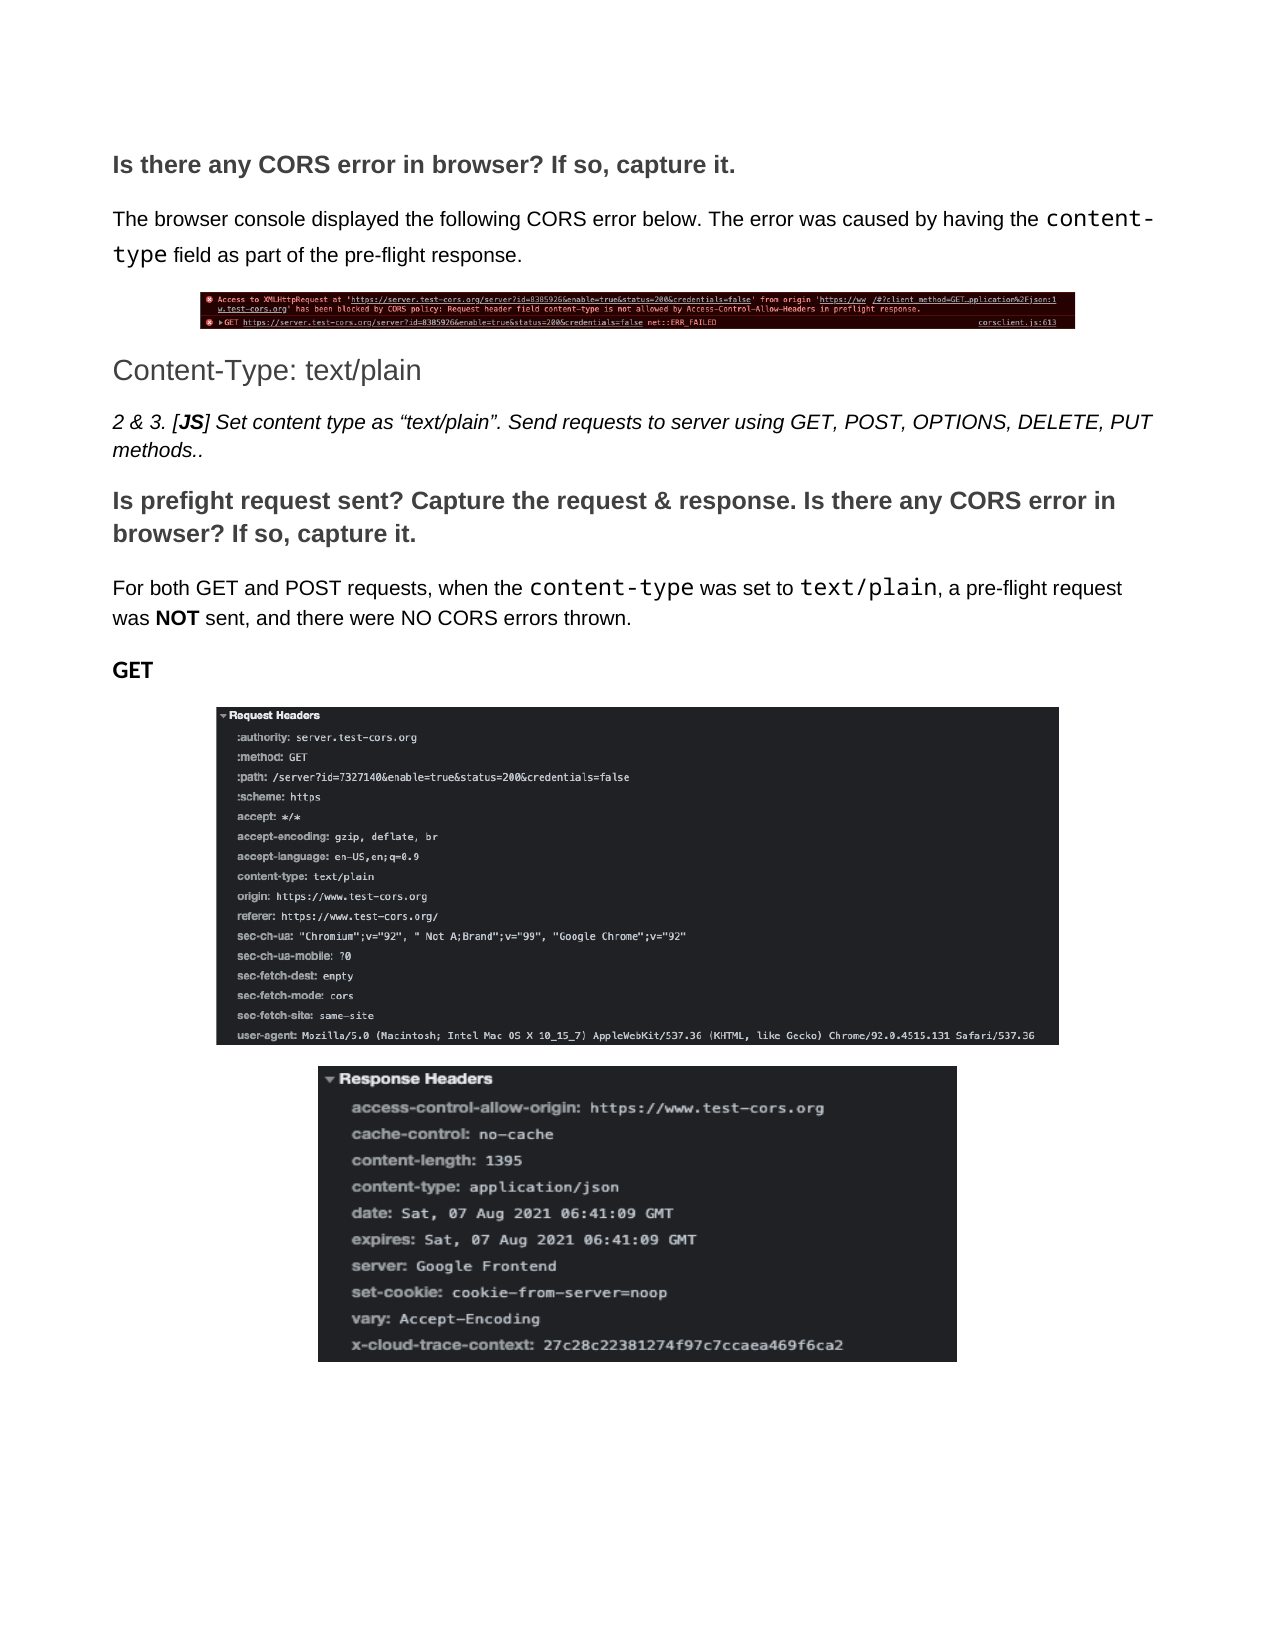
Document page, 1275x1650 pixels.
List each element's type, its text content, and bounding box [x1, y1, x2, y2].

subtitle Is prefight request sent? Capture the request & response. Is there any CORS error in browser? If so, capture it. [112, 486, 1162, 548]
subtitle Content-Type: text/plain [112, 353, 1162, 386]
subtitle Is there any CORS error in browser? If so, capture it. [112, 150, 1162, 179]
text The browser console displayed the following CORS error below. The error was caused by having the content-type field as part of the pre-flight response. [112, 202, 1162, 269]
text 2 & 3. [JS] Set content type as “text/plain”. Send requests to server using GET, POST, OPTIONS, DELETE, PUT methods.. [112, 410, 1162, 462]
picture [318, 1066, 957, 1362]
picture [200, 292, 1075, 329]
picture [216, 707, 1059, 1045]
subtitle GET [112, 654, 1162, 684]
text For both GET and POST requests, when the content-type was set to text/plain, a pre-flight request was NOT sent, and there were NO CORS errors thrown. [112, 571, 1162, 629]
